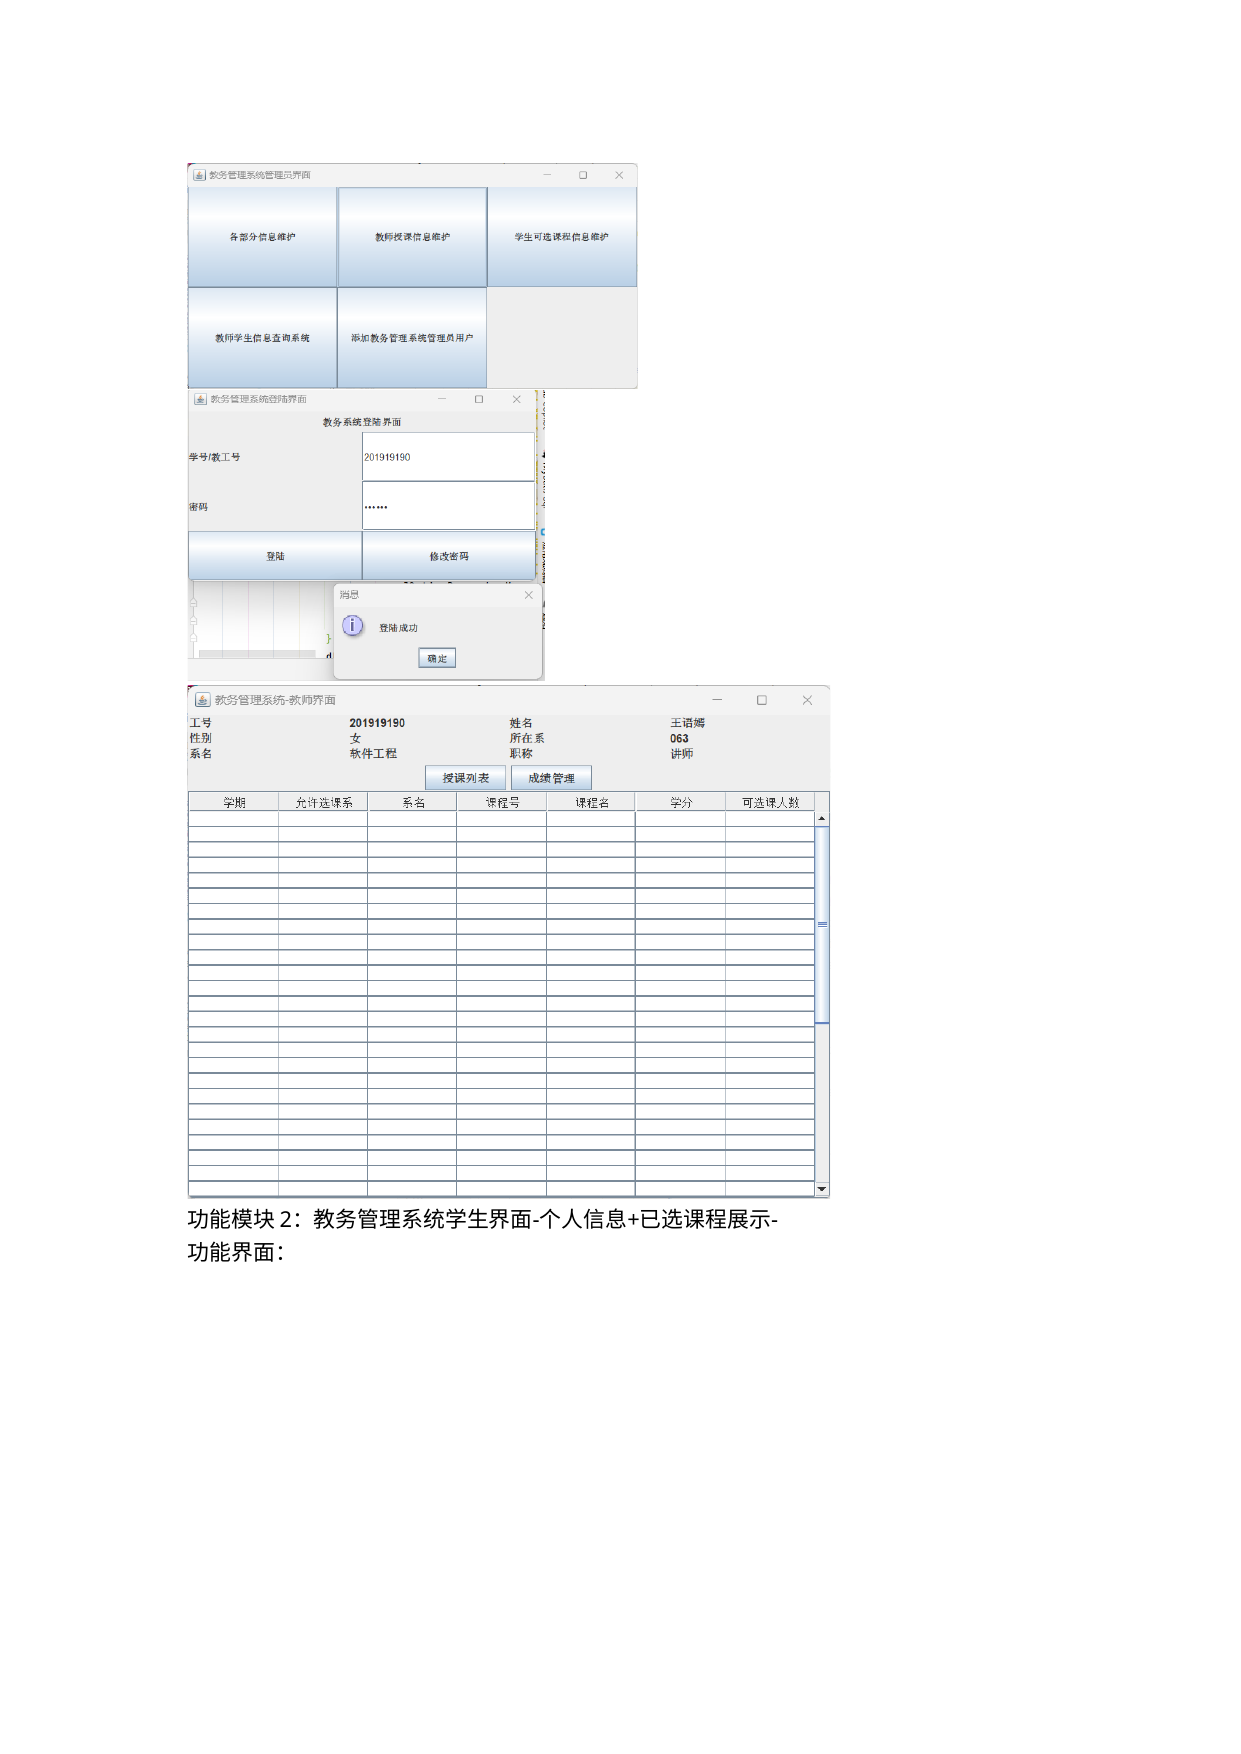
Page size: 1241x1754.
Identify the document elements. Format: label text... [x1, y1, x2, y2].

picture [187, 390, 545, 681]
text 功能界面： [187, 1234, 1053, 1267]
picture [187, 685, 830, 1199]
text 功能模块2：教务管理系统学生界面-个人信息+已选课程展示- [187, 1202, 1053, 1234]
picture [187, 163, 638, 389]
